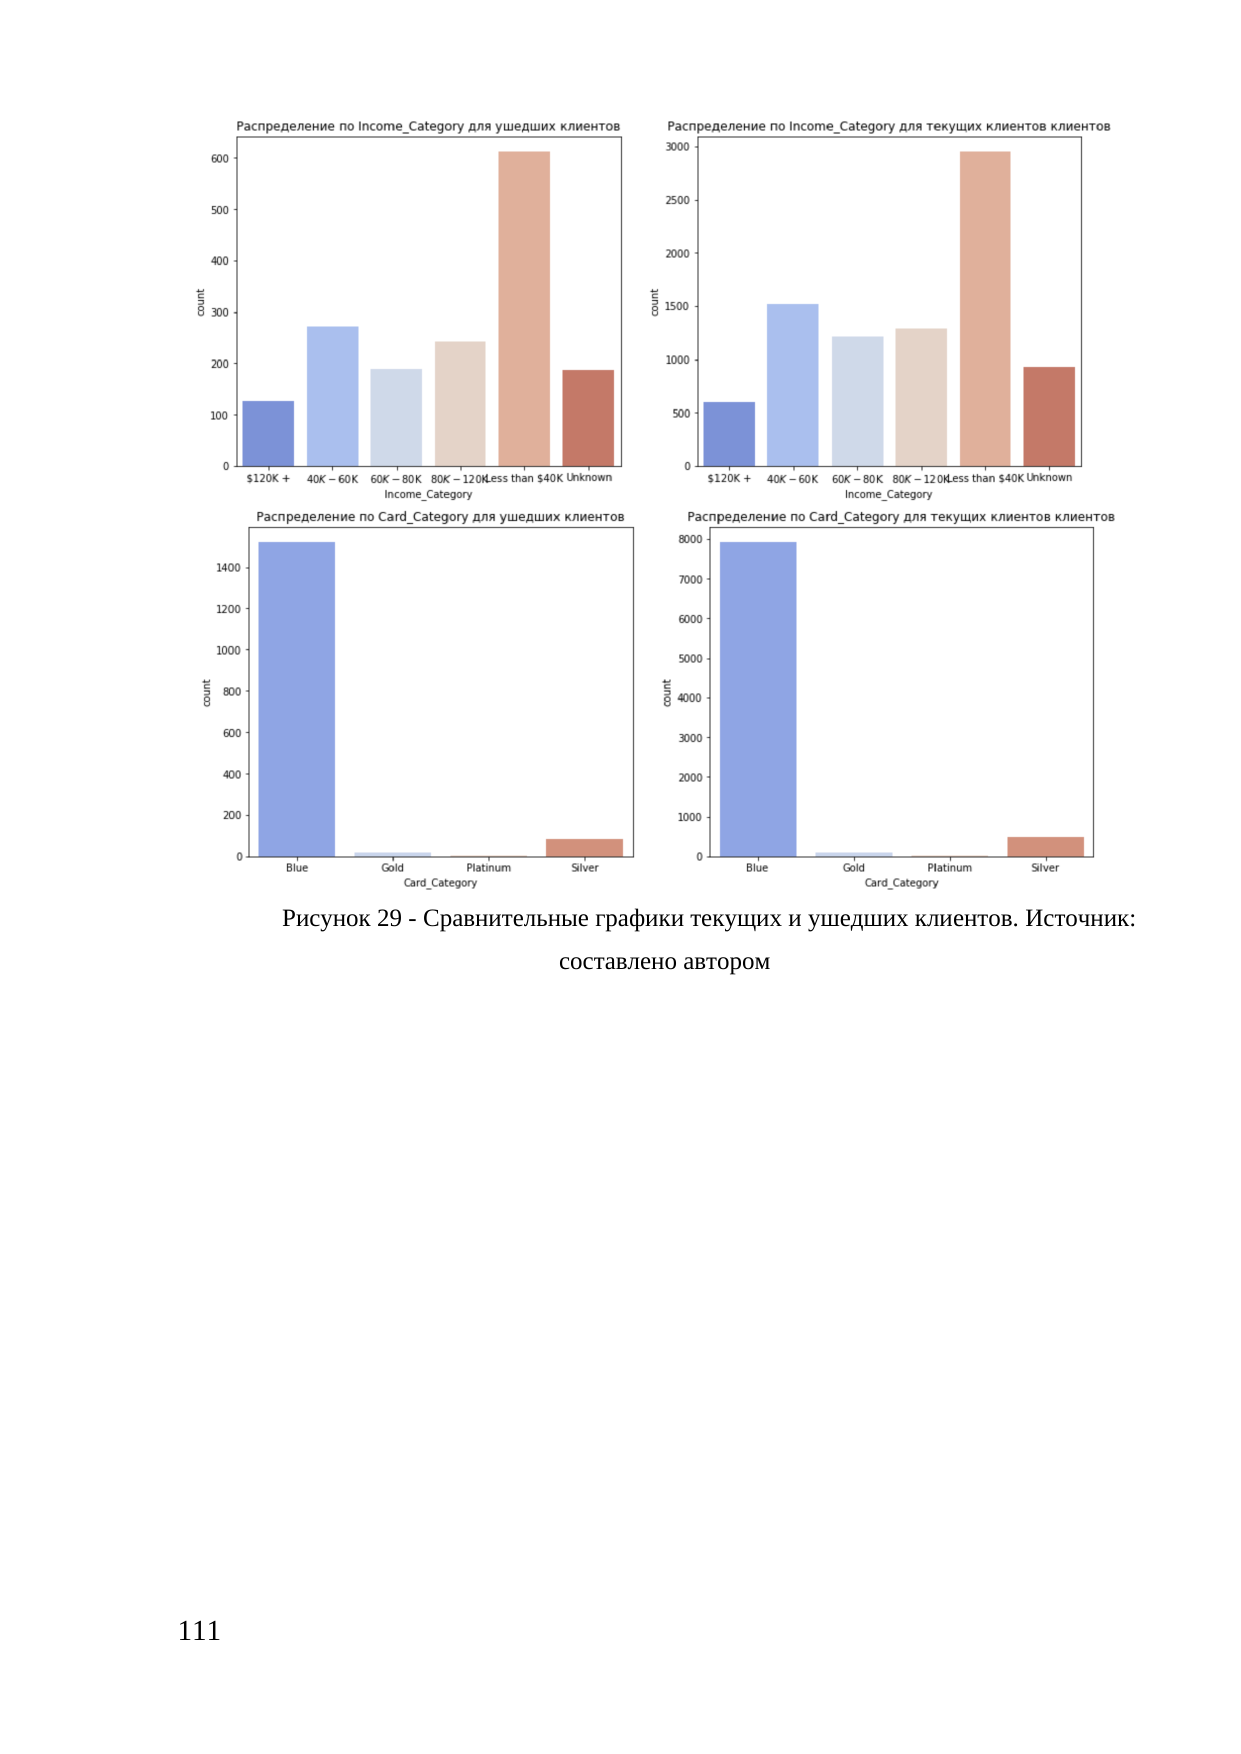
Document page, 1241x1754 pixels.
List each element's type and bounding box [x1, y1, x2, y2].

picture [177, 118, 1152, 893]
